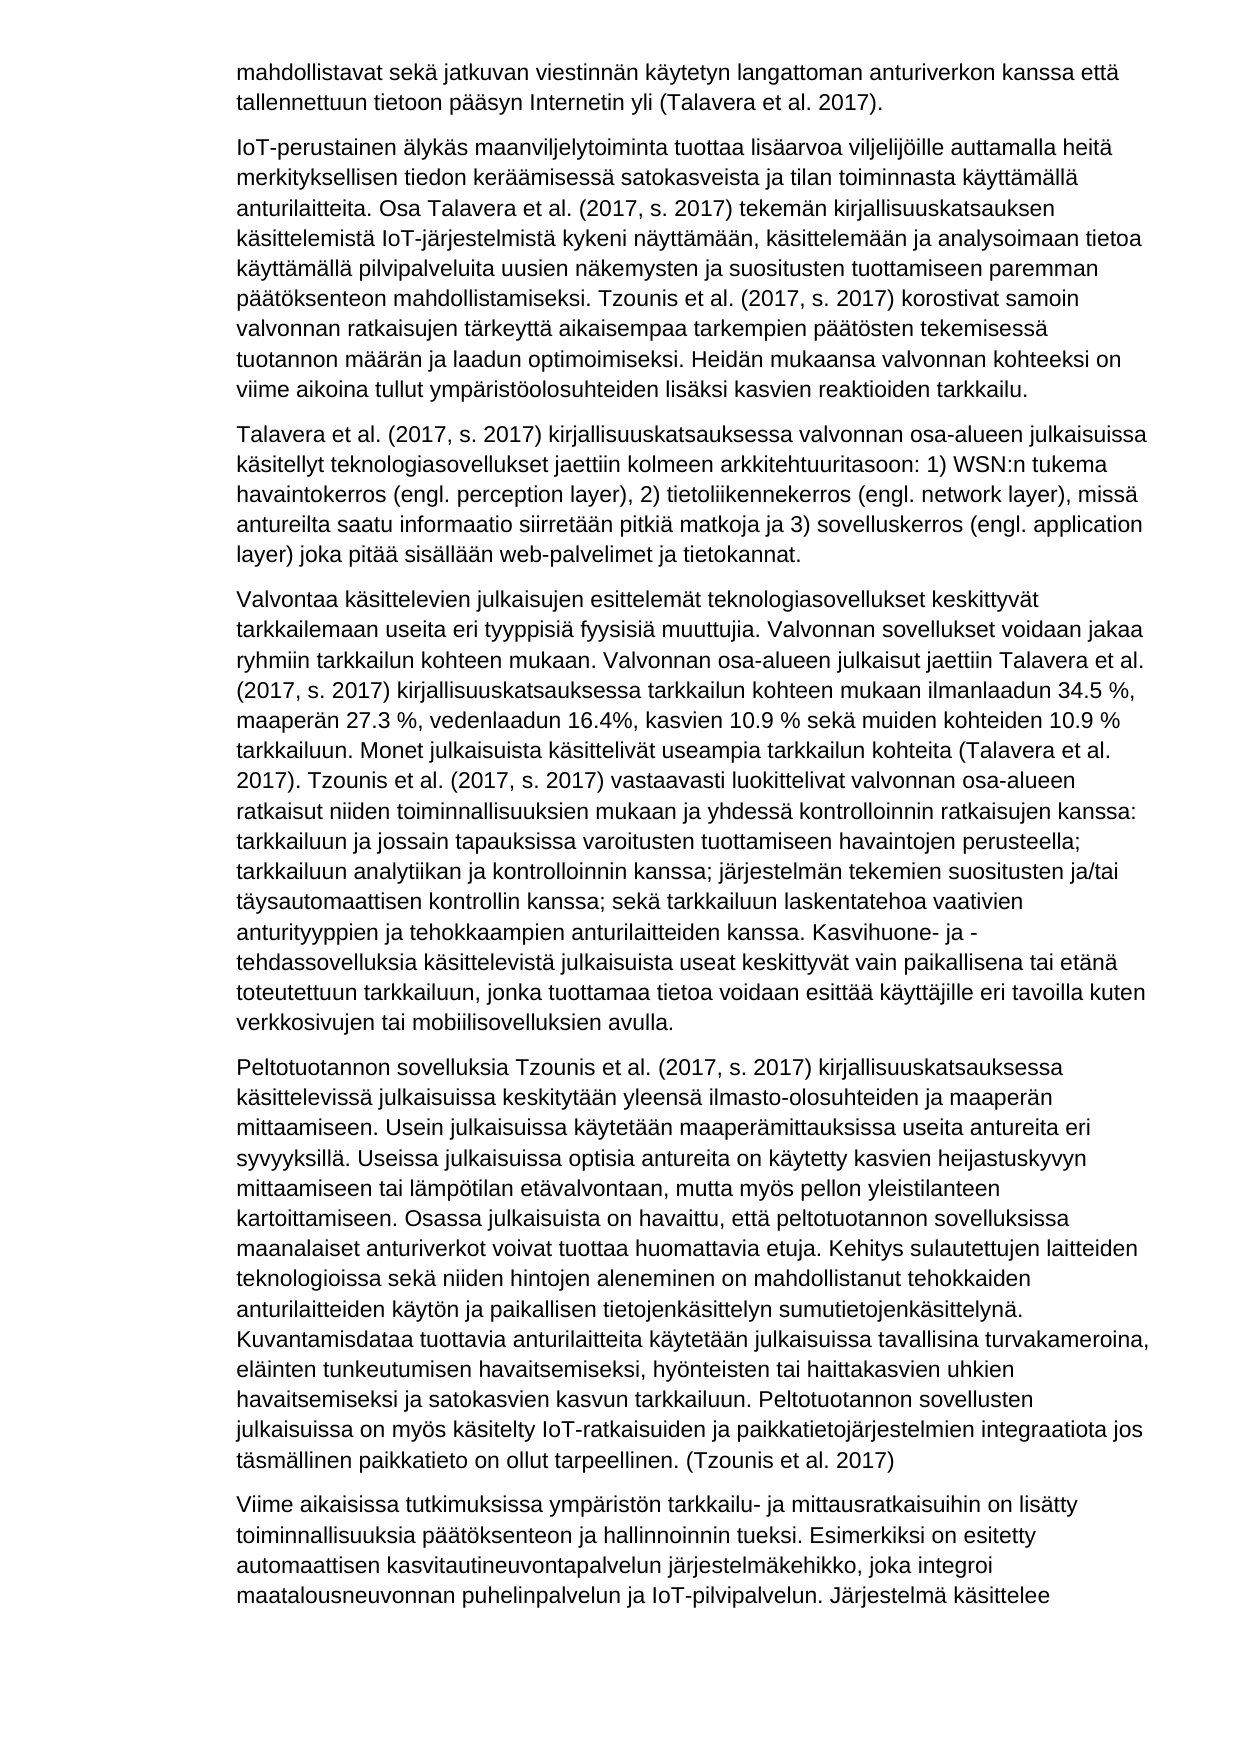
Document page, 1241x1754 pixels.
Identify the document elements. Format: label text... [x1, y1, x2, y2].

text IoT-perustainen älykäs maanviljelytoiminta tuottaa lisäarvoa viljelijöille auttamalla heitä merkityksellisen tiedon keräämisessä satokasveista ja tilan toiminnasta käyttämällä anturilaitteita. Osa Talavera et al. (2017, s. 2017) tekemän kirjallisuuskatsauksen käsittelemistä IoT-järjestelmistä kykeni näyttämään, käsittelemään ja analysoimaan tietoa käyttämällä pilvipalveluita uusien näkemysten ja suositusten tuottamiseen paremman päätöksenteon mahdollistamiseksi. Tzounis et al. (2017, s. 2017) korostivat samoin valvonnan ratkaisujen tärkeyttä aikaisempaa tarkempien päätösten tekemisessä tuotannon määrän ja laadun optimoimiseksi. Heidän mukaansa valvonnan kohteeksi on viime aikoina tullut ympäristöolosuhteiden lisäksi kasvien reaktioiden tarkkailu. [236, 134, 1152, 402]
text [236, 59, 1152, 116]
text Peltotuotannon sovelluksia Tzounis et al. (2017, s. 2017) kirjallisuuskatsauksessa käsittelevissä julkaisuissa keskitytään yleensä ilmasto-olosuhteiden ja maaperän mittaamiseen. Usein julkaisuissa käytetään maaperämittauksissa useita antureita eri syvyyksillä. Useissa julkaisuissa optisia antureita on käytetty kasvien heijastuskyvyn mittaamiseen tai lämpötilan etävalvontaan, mutta myös pellon yleistilanteen kartoittamiseen. Osassa julkaisuista on havaittu, että peltotuotannon sovelluksissa maanalaiset anturiverkot voivat tuottaa huomattavia etuja. Kehitys sulautettujen laitteiden teknologioissa sekä niiden hintojen aleneminen on mahdollistanut tehokkaiden anturilaitteiden käytön ja paikallisen tietojenkäsittelyn sumutietojenkäsittelynä. Kuvantamisdataa tuottavia anturilaitteita käytetään julkaisuissa tavallisina turvakameroina, eläinten tunkeutumisen havaitsemiseksi, hyönteisten tai haittakasvien uhkien havaitsemiseksi ja satokasvien kasvun tarkkailuun. Peltotuotannon sovellusten julkaisuissa on myös käsitelty IoT-ratkaisuiden ja paikkatietojärjestelmien integraatiota jos täsmällinen paikkatieto on ollut tarpeellinen. (Tzounis et al. 2017) [236, 1054, 1152, 1473]
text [236, 1491, 1152, 1608]
text Talavera et al. (2017, s. 2017) kirjallisuuskatsauksessa valvonnan osa-alueen julkaisuissa käsitellyt teknologiasovellukset jaettiin kolmeen arkkitehtuuritasoon: 1) WSN:n tukema havaintokerros (engl. perception layer), 2) tietoliikennekerros (engl. network layer), missä antureilta saatu informaatio siirretään pitkiä matkoja ja 3) sovelluskerros (engl. application layer) joka pitää sisällään web-palvelimet ja tietokannat. [236, 421, 1152, 568]
text Valvontaa käsittelevien julkaisujen esittelemät teknologiasovellukset keskittyvät tarkkailemaan useita eri tyyppisiä fyysisiä muuttujia. Valvonnan sovellukset voidaan jakaa ryhmiin tarkkailun kohteen mukaan. Valvonnan osa-alueen julkaisut jaettiin Talavera et al. (2017, s. 2017) kirjallisuuskatsauksessa tarkkailun kohteen mukaan ilmanlaadun 34.5 %, maaperän 27.3 %, vedenlaadun 16.4%, kasvien 10.9 % sekä muiden kohteiden 10.9 % tarkkailuun. Monet julkaisuista käsittelivät useampia tarkkailun kohteita (Talavera et al. 2017). Tzounis et al. (2017, s. 2017) vastaavasti luokittelivat valvonnan osa-alueen ratkaisut niiden toiminnallisuuksien mukaan ja yhdessä kontrolloinnin ratkaisujen kanssa: tarkkailuun ja jossain tapauksissa varoitusten tuottamiseen havaintojen perusteella; tarkkailuun analytiikan ja kontrolloinnin kanssa; järjestelmän tekemien suositusten ja/tai täysautomaattisen kontrollin kanssa; sekä tarkkailuun laskentatehoa vaativien anturityyppien ja tehokkaampien anturilaitteiden kanssa. Kasvihuone- ja -tehdassovelluksia käsittelevistä julkaisuista useat keskittyvät vain paikallisena tai etänä toteutettuun tarkkailuun, jonka tuottamaa tietoa voidaan esittää käyttäjille eri tavoilla kuten verkkosivujen tai mobiilisovelluksien avulla. [236, 586, 1152, 1035]
